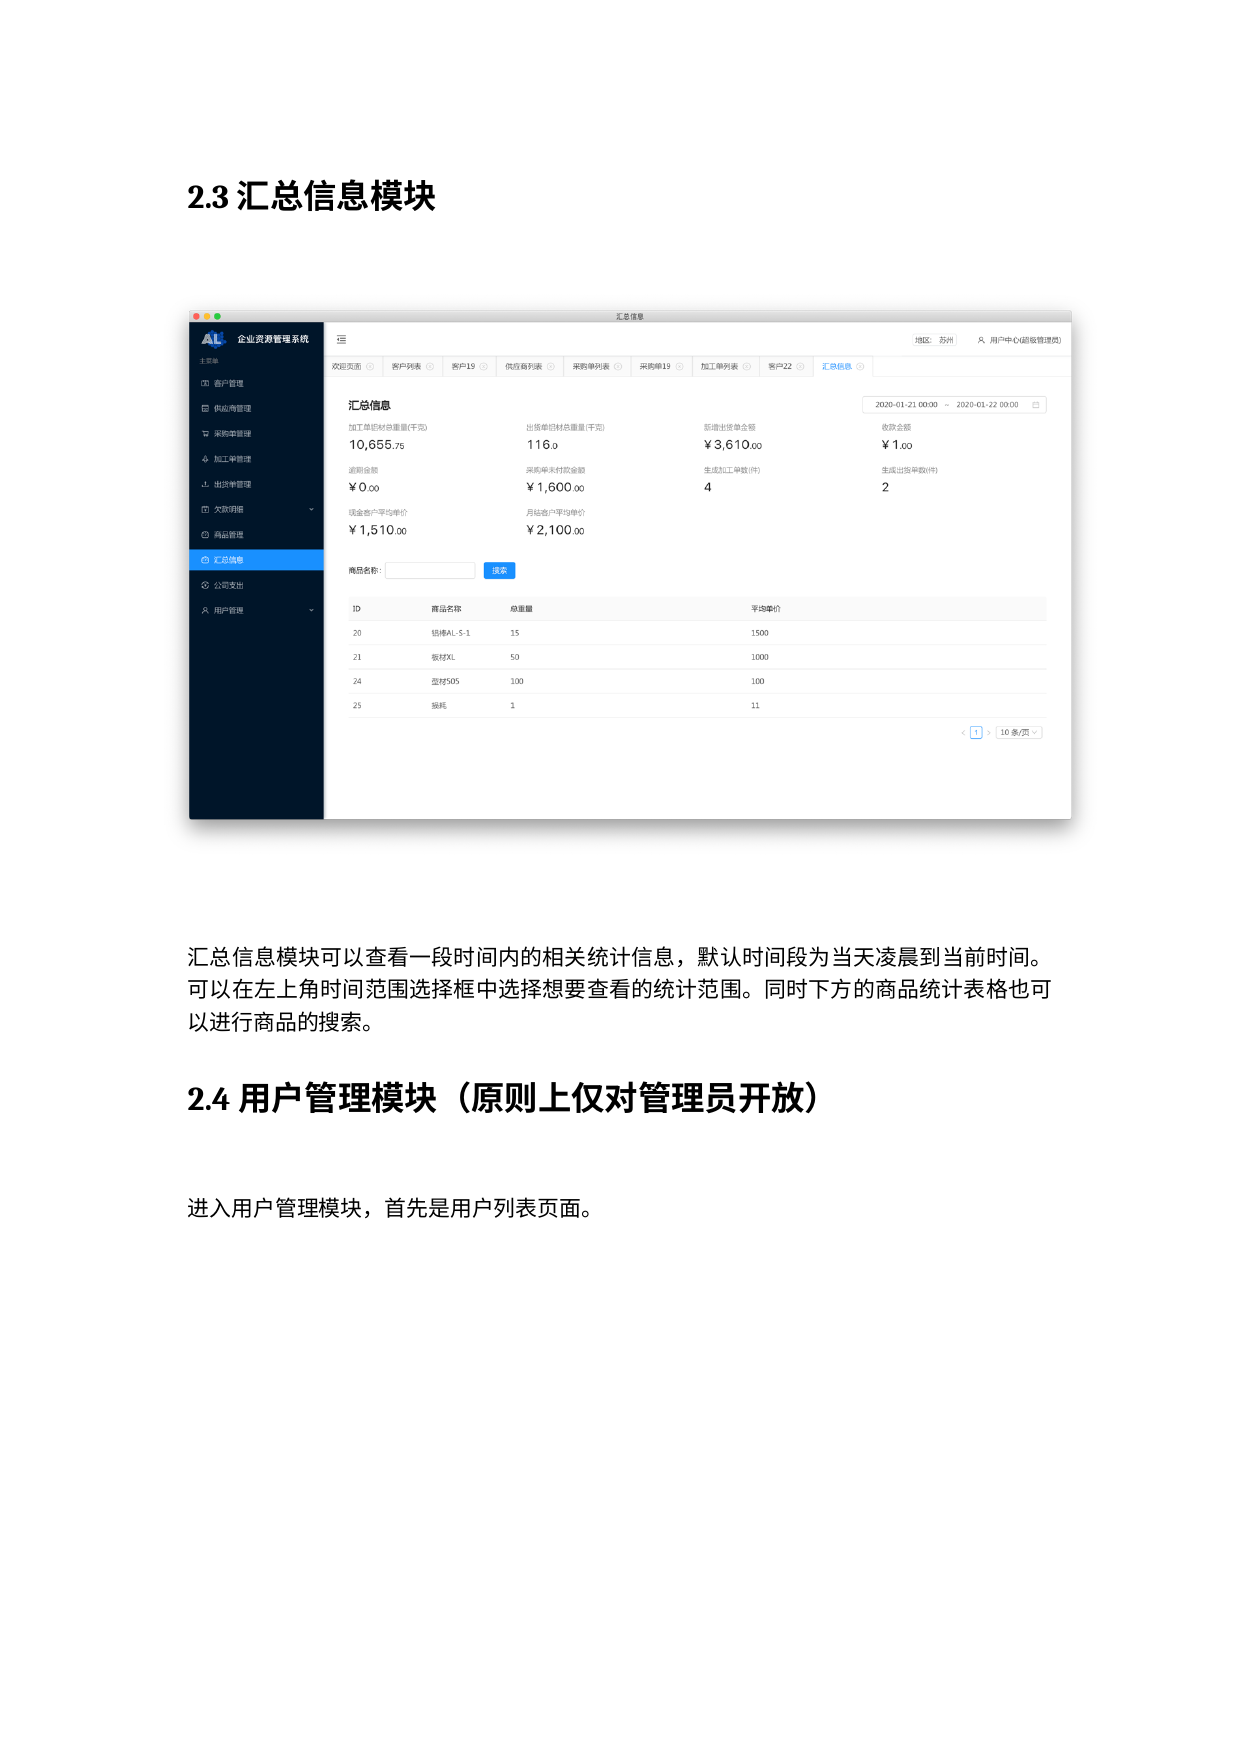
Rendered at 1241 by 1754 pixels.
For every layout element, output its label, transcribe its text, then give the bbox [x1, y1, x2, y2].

subtitle 2.4 用户管理模块（原则上仅对管理员开放） [187, 1064, 1053, 1129]
picture [159, 291, 1101, 858]
subtitle 2.3 汇总信息模块 [187, 162, 1053, 227]
text 汇总信息模块可以查看一段时间内的相关统计信息，默认时间段为当天凌晨到当前时间。可以在左上角时间范围选择框中选择想要查看的统计范围。同时下方的商品统计表格也可以进行商品的搜索。 [187, 858, 1053, 1037]
text 进入用户管理模块，首先是用户列表页面。 [187, 1191, 1053, 1223]
